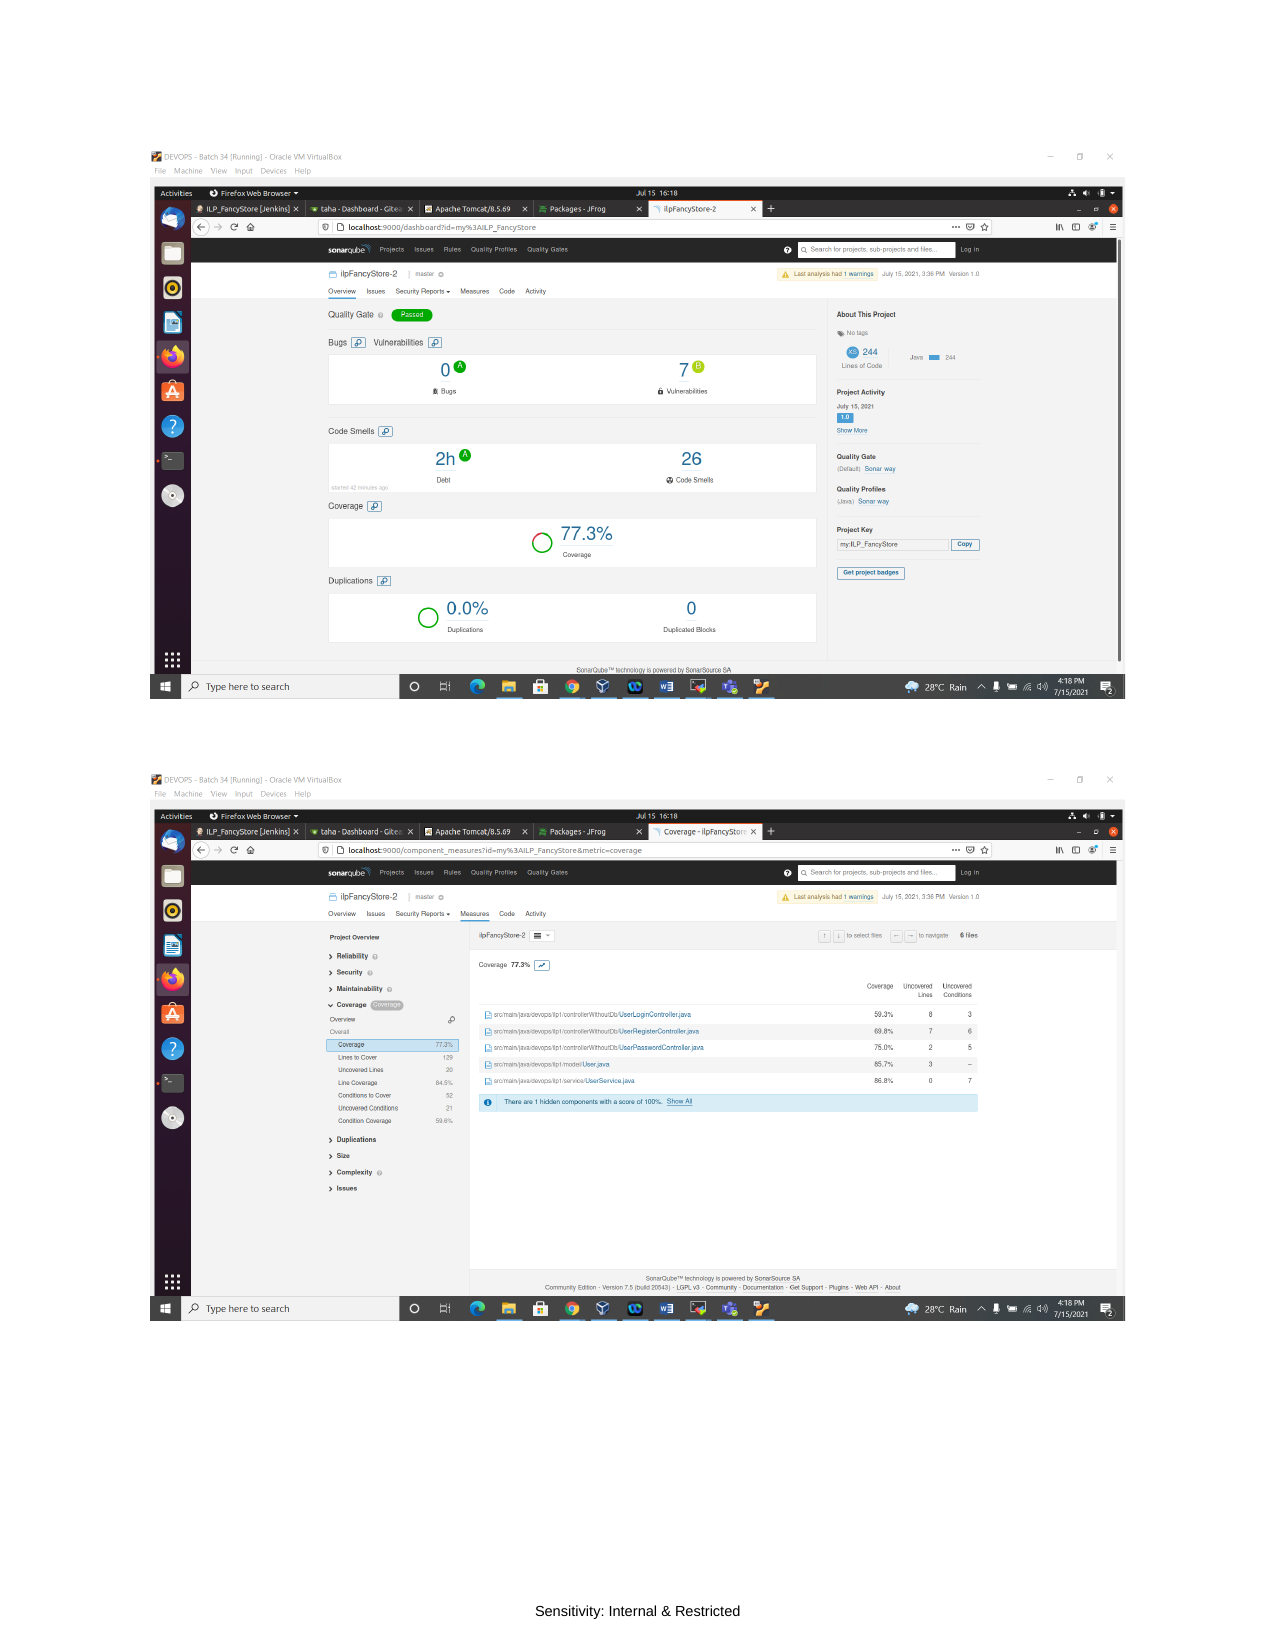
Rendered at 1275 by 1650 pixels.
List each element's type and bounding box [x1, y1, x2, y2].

picture [150, 150, 1125, 699]
picture [150, 772, 1125, 1321]
